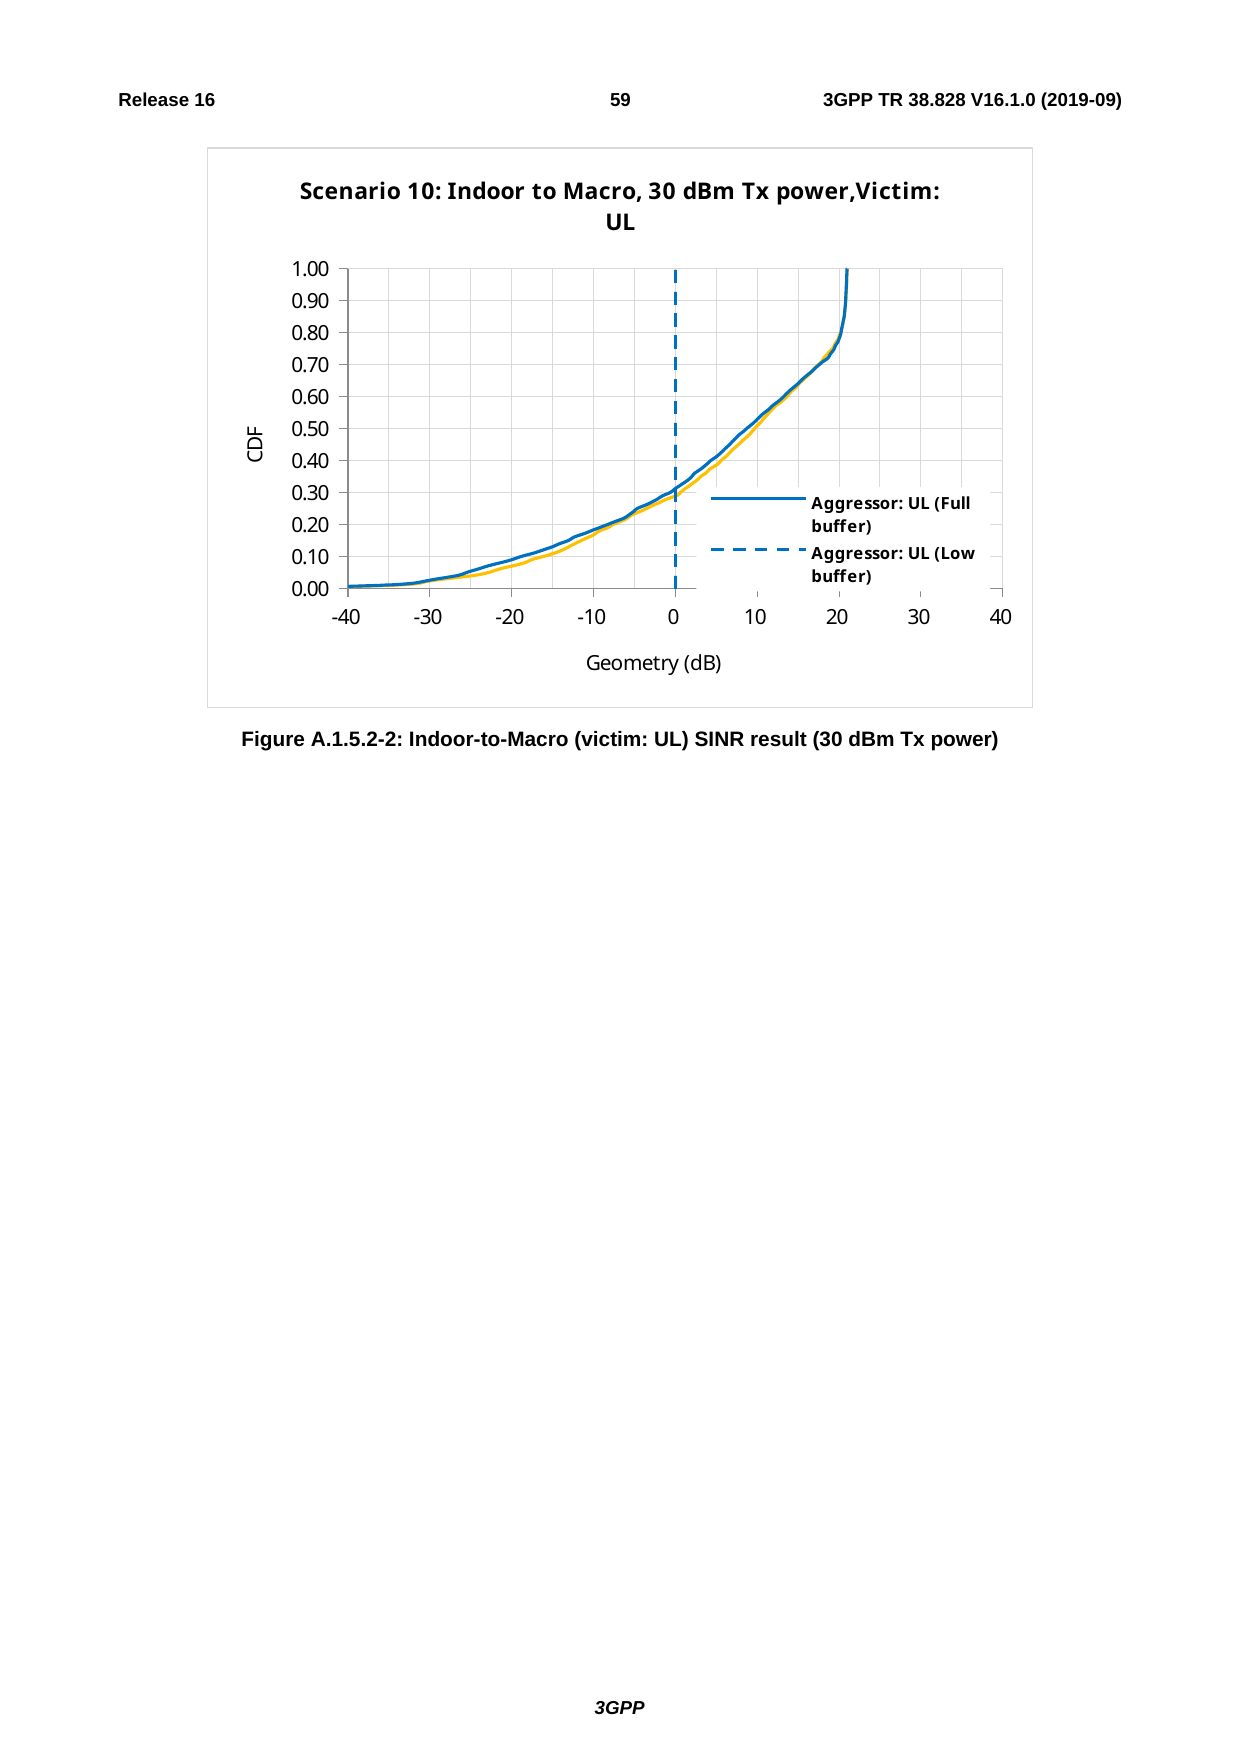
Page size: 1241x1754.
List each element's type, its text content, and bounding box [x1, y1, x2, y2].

text Figure A.1.5.2-2: Indoor-to-Macro (victim: UL) SINR result (30 dBm Tx power) [118, 727, 1122, 751]
